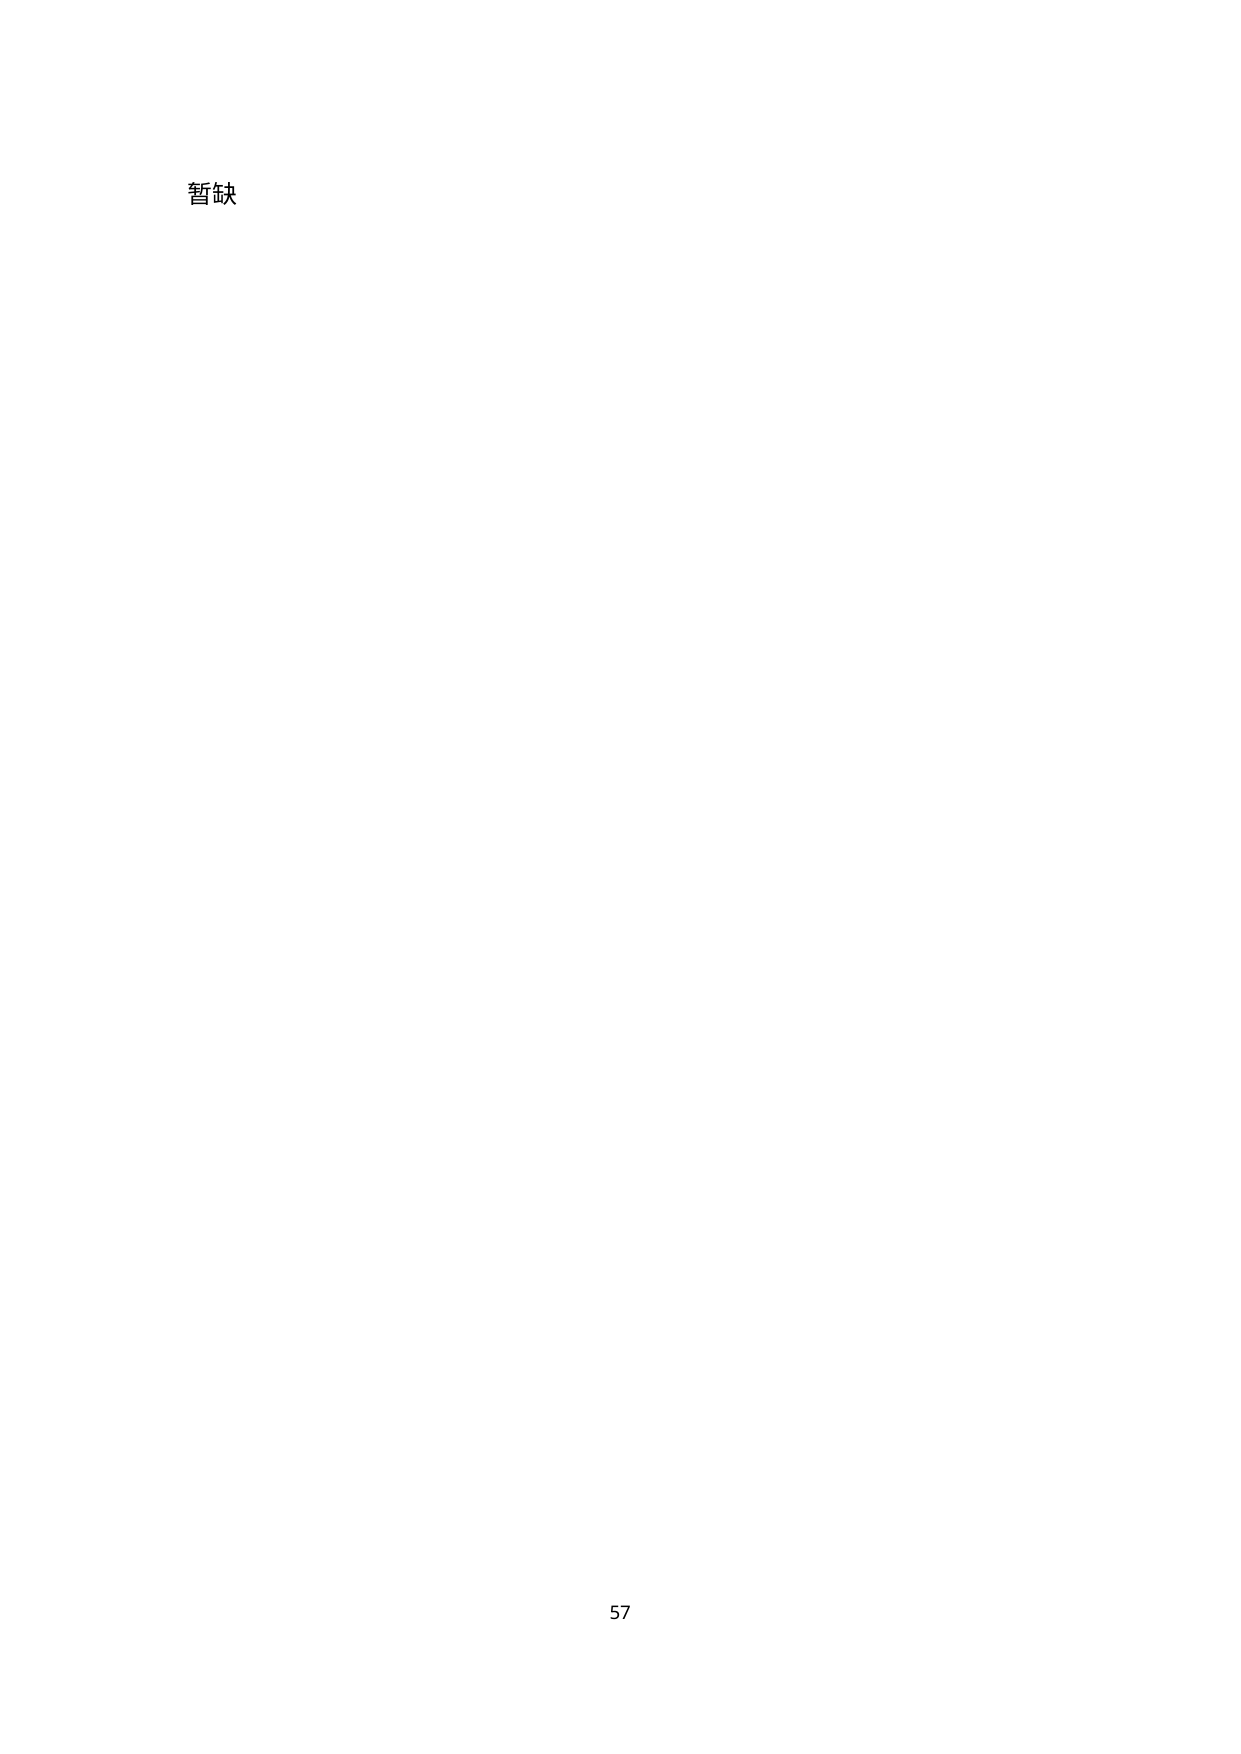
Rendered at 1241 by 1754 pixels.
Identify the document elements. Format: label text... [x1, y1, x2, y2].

text 暂缺 [187, 160, 1053, 225]
